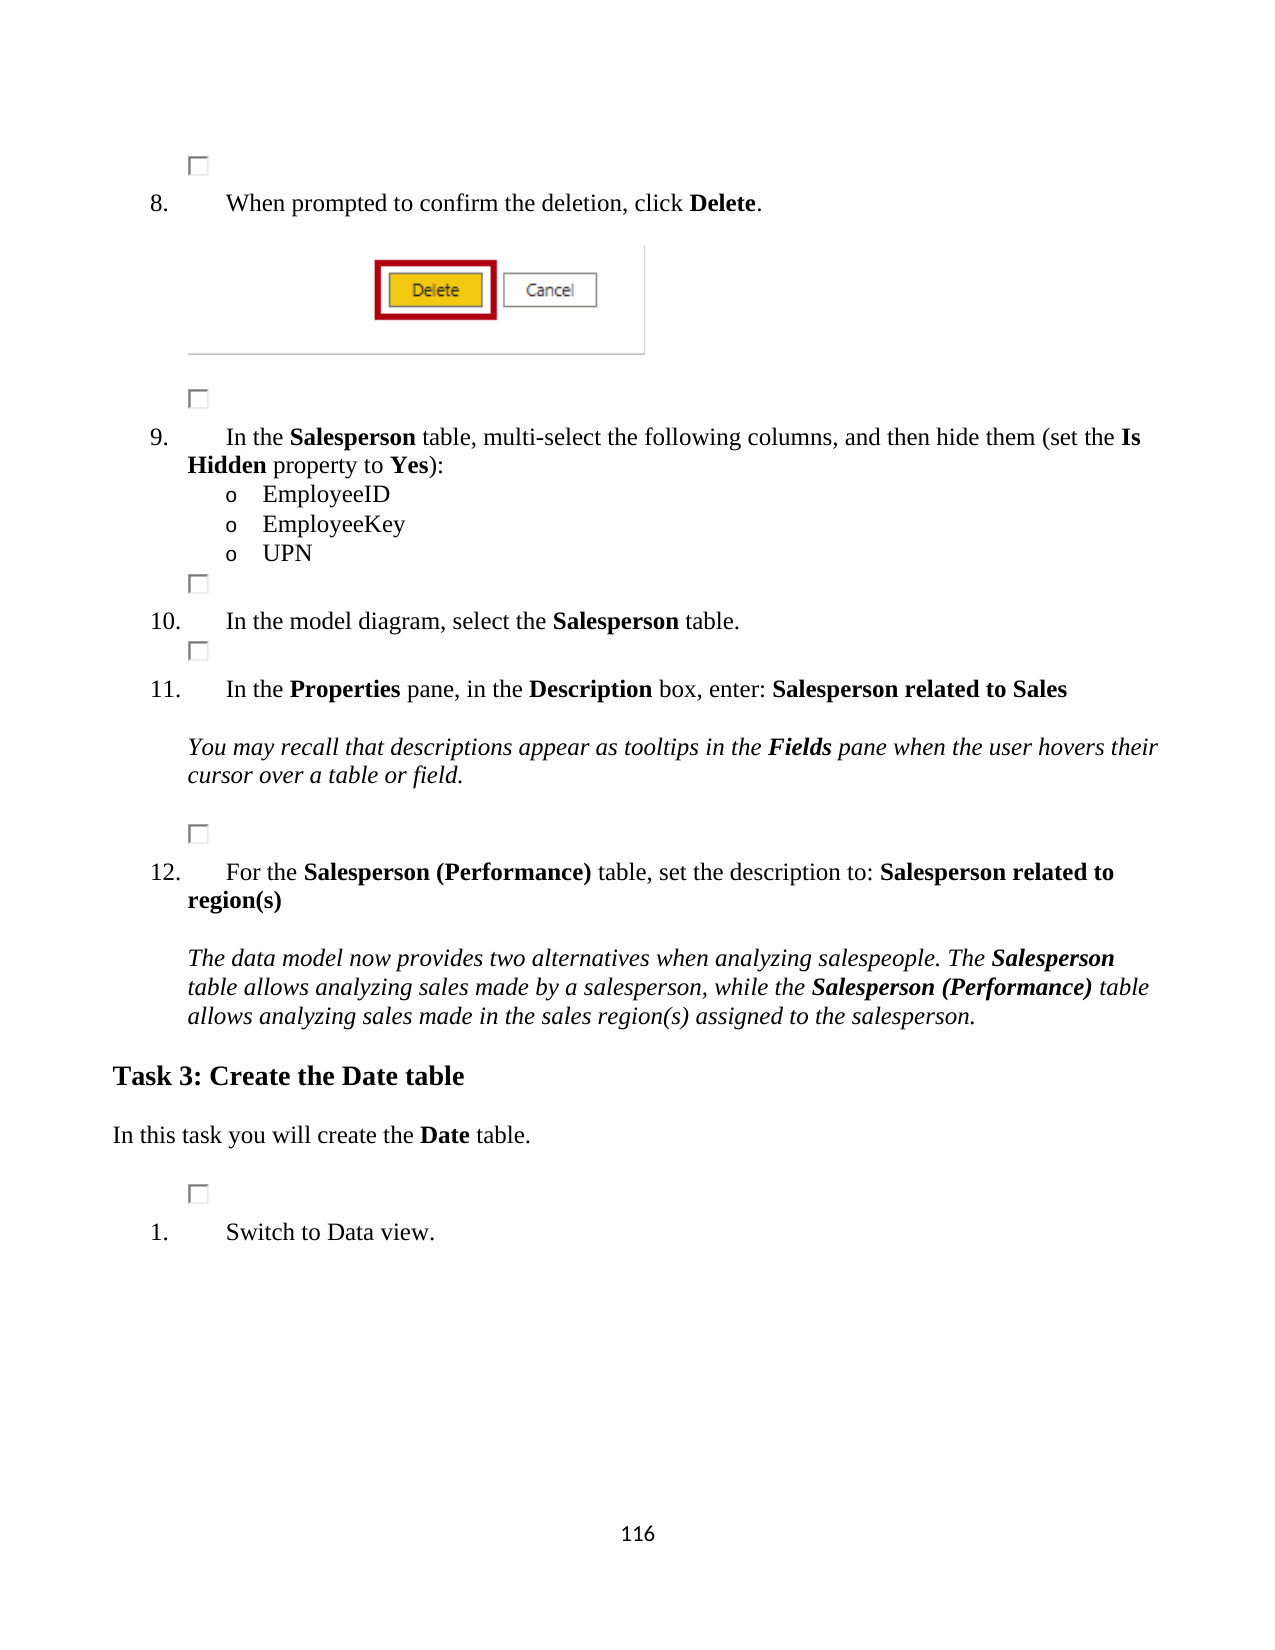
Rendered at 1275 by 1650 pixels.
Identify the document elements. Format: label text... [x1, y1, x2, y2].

list Switch to Data view. [150, 1178, 1162, 1245]
list EmployeeKey [225, 509, 1162, 538]
list In the Properties pane, in the Description box, enter: Salesperson related to Sales [150, 635, 1162, 702]
text Task 3: Create the Date table [112, 1059, 1162, 1091]
list For the Salesperson (Performance) table, set the description to: Salesperson related to region(s) [150, 818, 1162, 914]
list In the model diagram, select the Salesperson table. [150, 568, 1162, 635]
picture [187, 246, 646, 355]
text In this task you will create the Date table. [112, 1120, 1162, 1149]
text The data model now provides two alternatives when analyzing salespeople. The Salesperson table allows analyzing sales made by a salesperson, while the Salesperson (Performance) table allows analyzing sales made in the sales region(s) assigned to the salesperson. [187, 943, 1162, 1029]
list UPN [225, 538, 1162, 568]
text You may recall that descriptions appear as tooltips in the Fields pane when the user hovers their cursor over a table or field. [187, 732, 1162, 789]
list When prompted to confirm the deletion, click Delete. [150, 150, 1162, 217]
list EmployeeID [225, 479, 1162, 509]
list In the Salesperson table, multi-select the following columns, and then hide them (set the Is Hidden property to Yes): [150, 383, 1162, 479]
